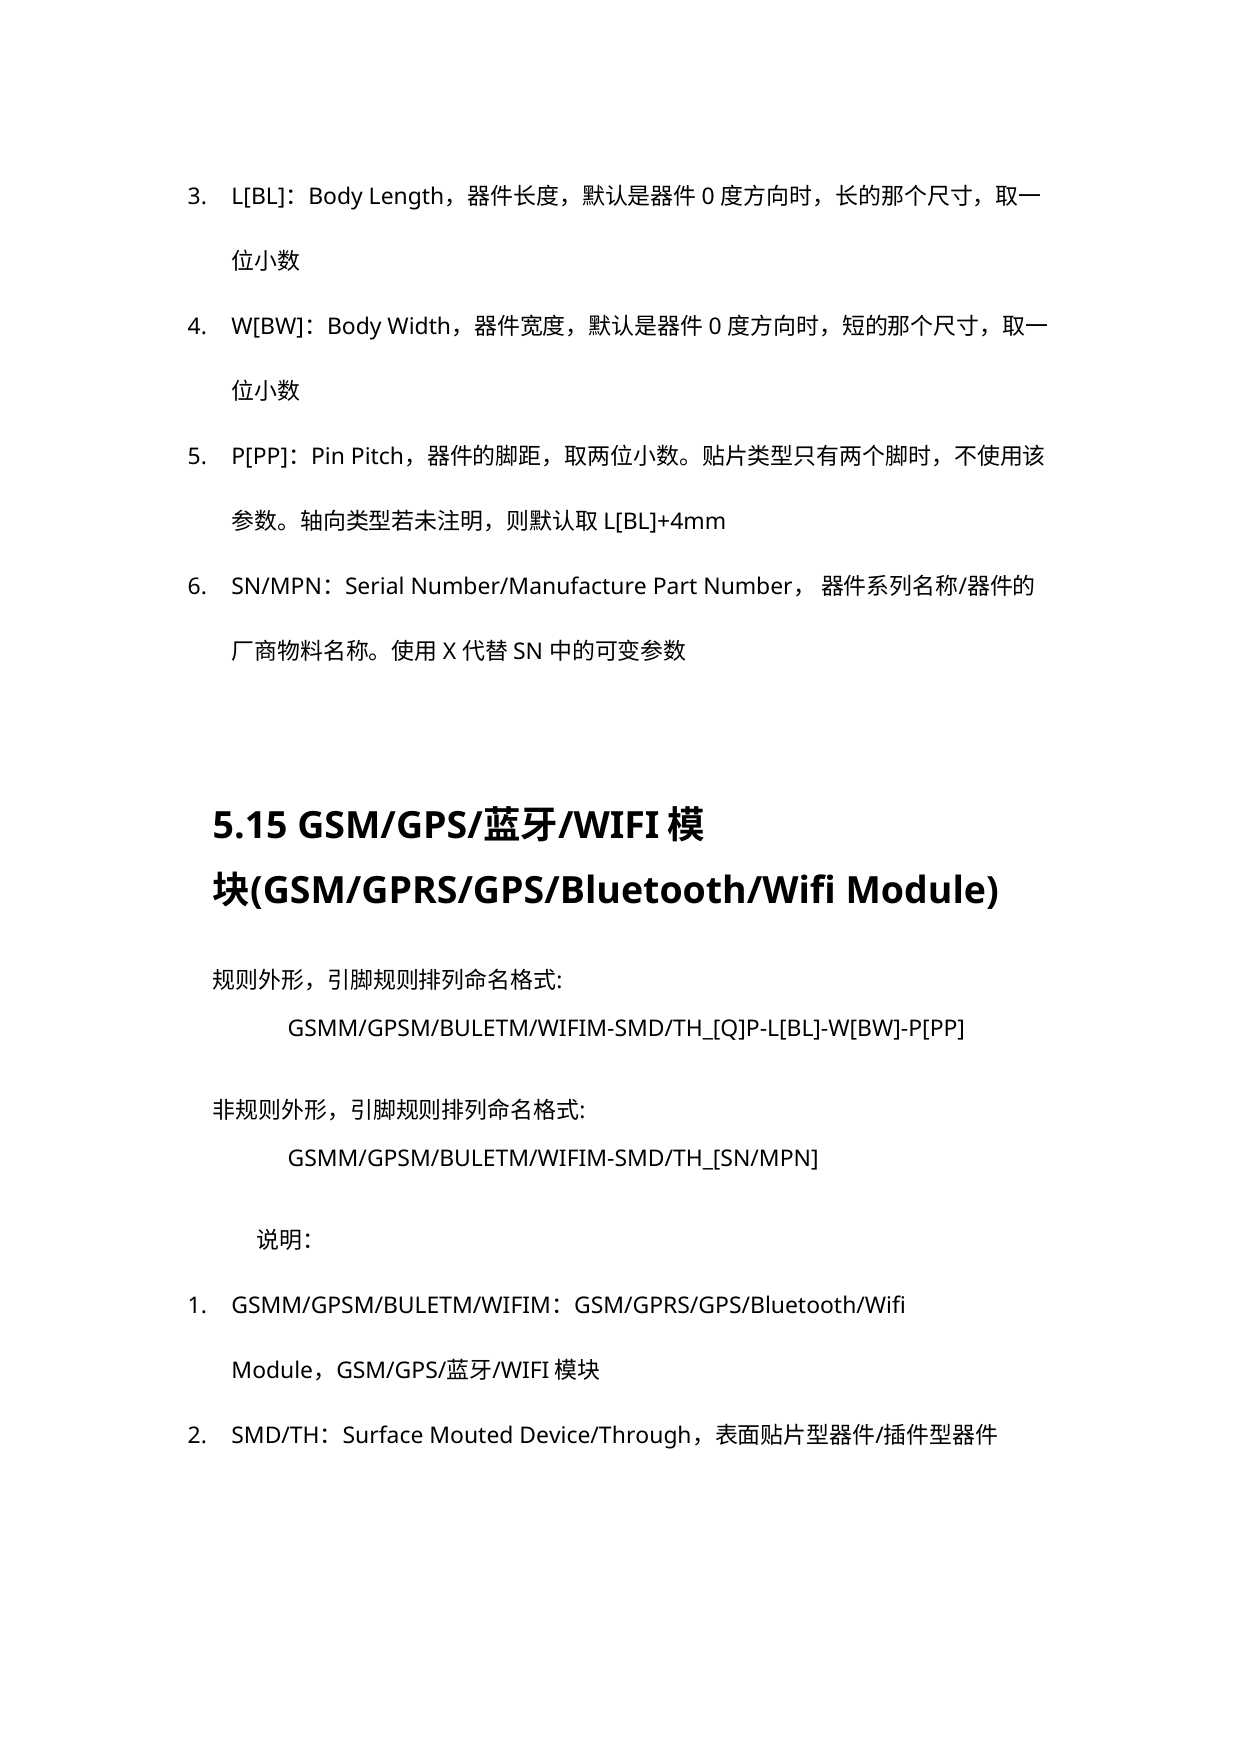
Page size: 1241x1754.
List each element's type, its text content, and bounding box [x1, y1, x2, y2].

list SN/MPN：Serial Number/Manufacture Part Number， 器件系列名称/器件的厂商物料名称。使用 X 代替 SN 中的可变参数 [187, 552, 1053, 682]
list GSMM/GPSM/BULETM/WIFIM：GSM/GPRS/GPS/Bluetooth/Wifi Module，GSM/GPS/蓝牙/WIFI模块 [187, 1272, 1053, 1402]
text GSMM/GPSM/BULETM/WIFIM-SMD/TH_[Q]P-L[BL]-W[BW]-P[PP] [287, 1012, 1053, 1044]
list W[BW]：Body Width，器件宽度，默认是器件 0 度方向时，短的那个尺寸，取一位小数 [187, 292, 1053, 422]
text 非规则外形，引脚规则排列命名格式: [212, 1077, 1053, 1142]
list SMD/TH：Surface Mouted Device/Through，表面贴片型器件/插件型器件 [187, 1402, 1053, 1467]
list P[PP]：Pin Pitch，器件的脚距，取两位小数。贴片类型只有两个脚时，不使用该参数。轴向类型若未注明，则默认取 L[BL]+4mm [187, 422, 1053, 552]
list L[BL]：Body Length，器件长度，默认是器件 0 度方向时，长的那个尺寸，取一位小数 [187, 162, 1053, 292]
text 规则外形，引脚规则排列命名格式: [212, 947, 1053, 1012]
text 5.15 GSM/GPS/蓝牙/WIFI模块(GSM/GPRS/GPS/Bluetooth/Wifi Module) [212, 789, 1053, 919]
text 说明： [212, 1207, 1053, 1272]
text GSMM/GPSM/BULETM/WIFIM-SMD/TH_[SN/MPN] [287, 1142, 1053, 1174]
